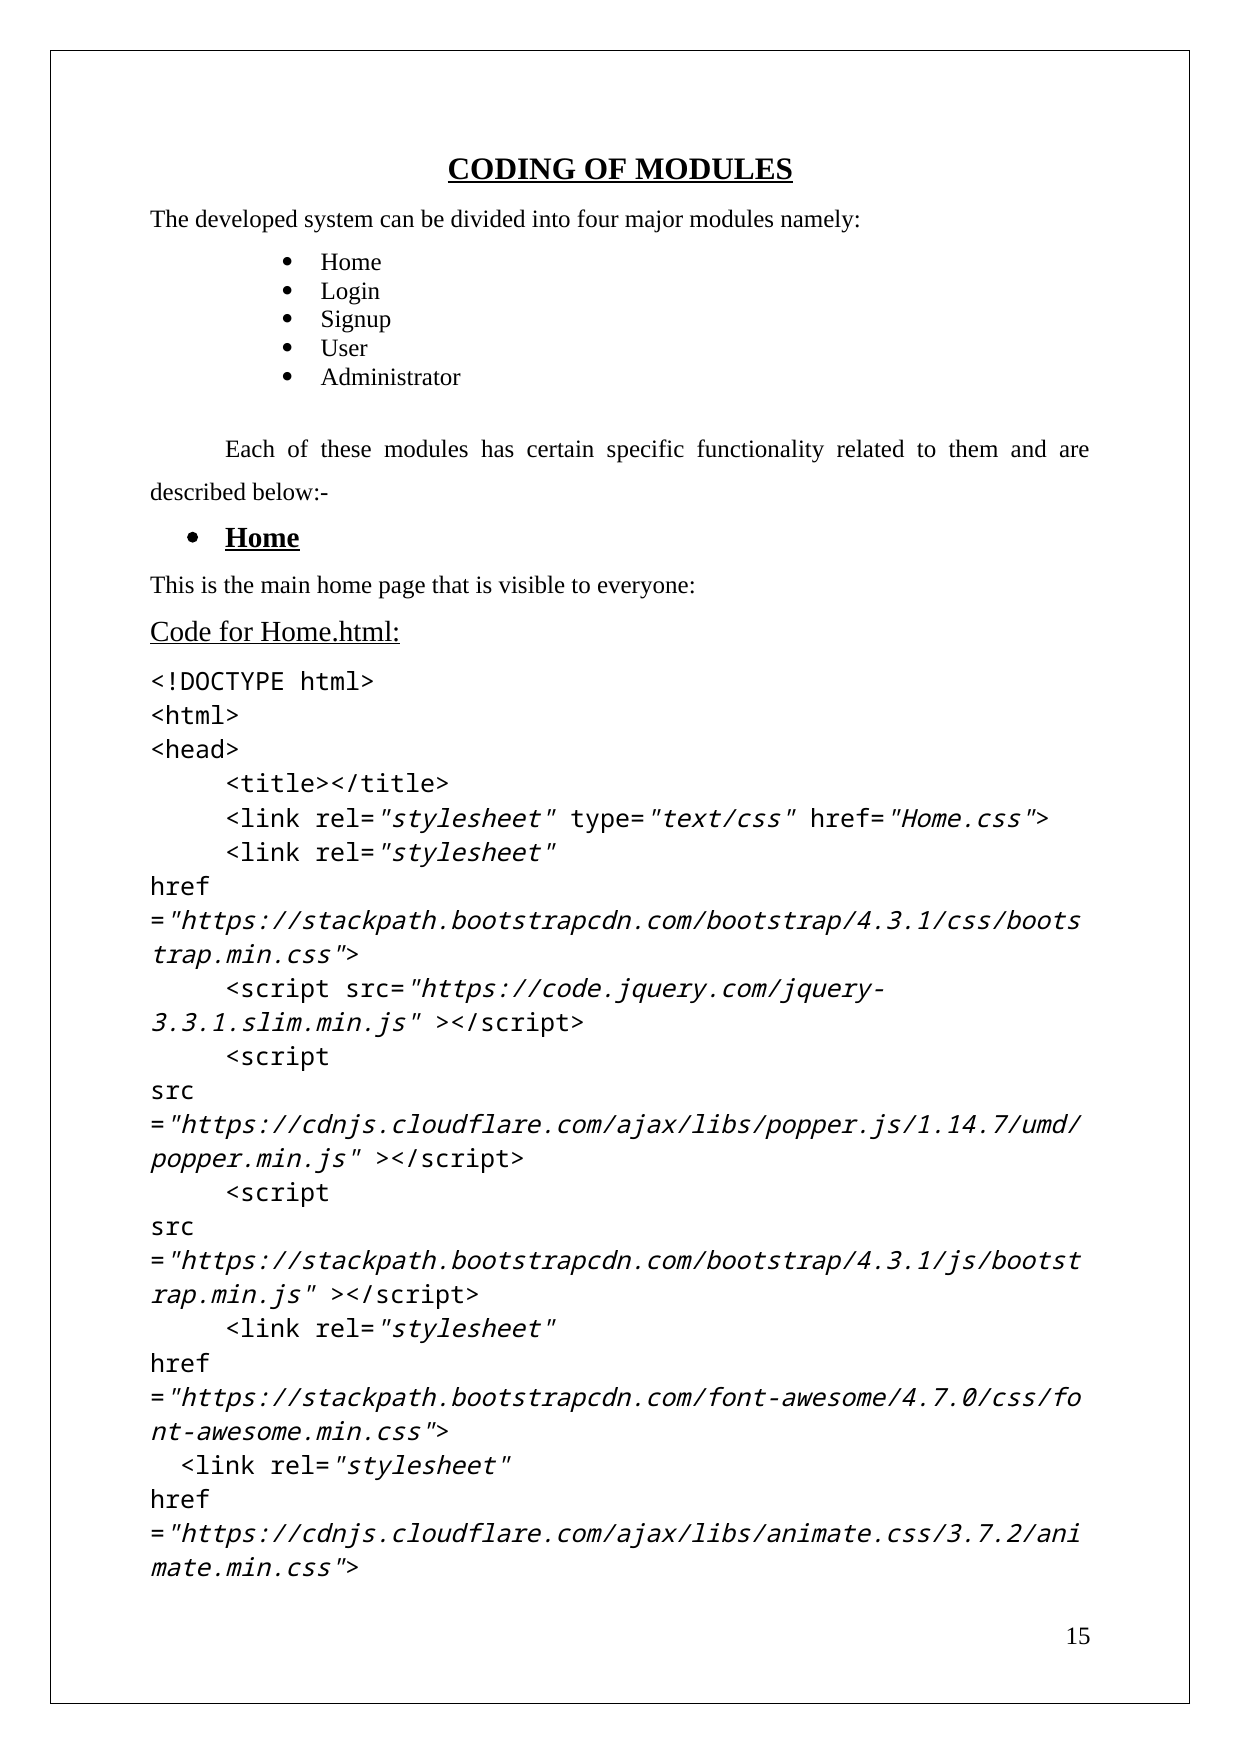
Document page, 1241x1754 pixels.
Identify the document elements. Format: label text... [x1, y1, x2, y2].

text <head> [150, 732, 1090, 766]
list Home [283, 247, 1090, 276]
text The developed system can be divided into four major modules namely: [150, 204, 1090, 233]
text Code for Home.html: [150, 614, 1090, 647]
text <!DOCTYPE html> [150, 664, 1090, 698]
text <link rel="stylesheet" href="https://cdnjs.cloudflare.com/ajax/libs/animate.css/3.7.2/animate.min.css"> [150, 1447, 1090, 1584]
text <link rel="stylesheet" href="https://stackpath.bootstrapcdn.com/bootstrap/4.3.1/css/bootstrap.min.css"> [150, 834, 1090, 971]
text <link rel="stylesheet" href="https://stackpath.bootstrapcdn.com/font-awesome/4.7.0/css/font-awesome.min.css"> [150, 1311, 1090, 1447]
text CODING OF MODULES [150, 150, 1090, 186]
list User [283, 333, 1090, 362]
list Signup [283, 304, 1090, 333]
text <script src="https://stackpath.bootstrapcdn.com/bootstrap/4.3.1/js/bootstrap.min.js" ></script> [150, 1175, 1090, 1311]
text <title></title> [150, 766, 1090, 800]
list Home [187, 520, 1090, 554]
text <link rel="stylesheet" type="text/css" href="Home.css"> [150, 800, 1090, 834]
list Administrator [283, 362, 1090, 391]
text <script src="https://code.jquery.com/jquery-3.3.1.slim.min.js" ></script> [150, 971, 1090, 1039]
text This is the main home page that is visible to everyone: [150, 571, 1090, 599]
text <script src="https://cdnjs.cloudflare.com/ajax/libs/popper.js/1.14.7/umd/popper.min.js" ></script> [150, 1039, 1090, 1175]
list Login [283, 276, 1090, 304]
text <html> [150, 698, 1090, 732]
text Each of these modules has certain specific functionality related to them and are described below:- [150, 434, 1090, 506]
